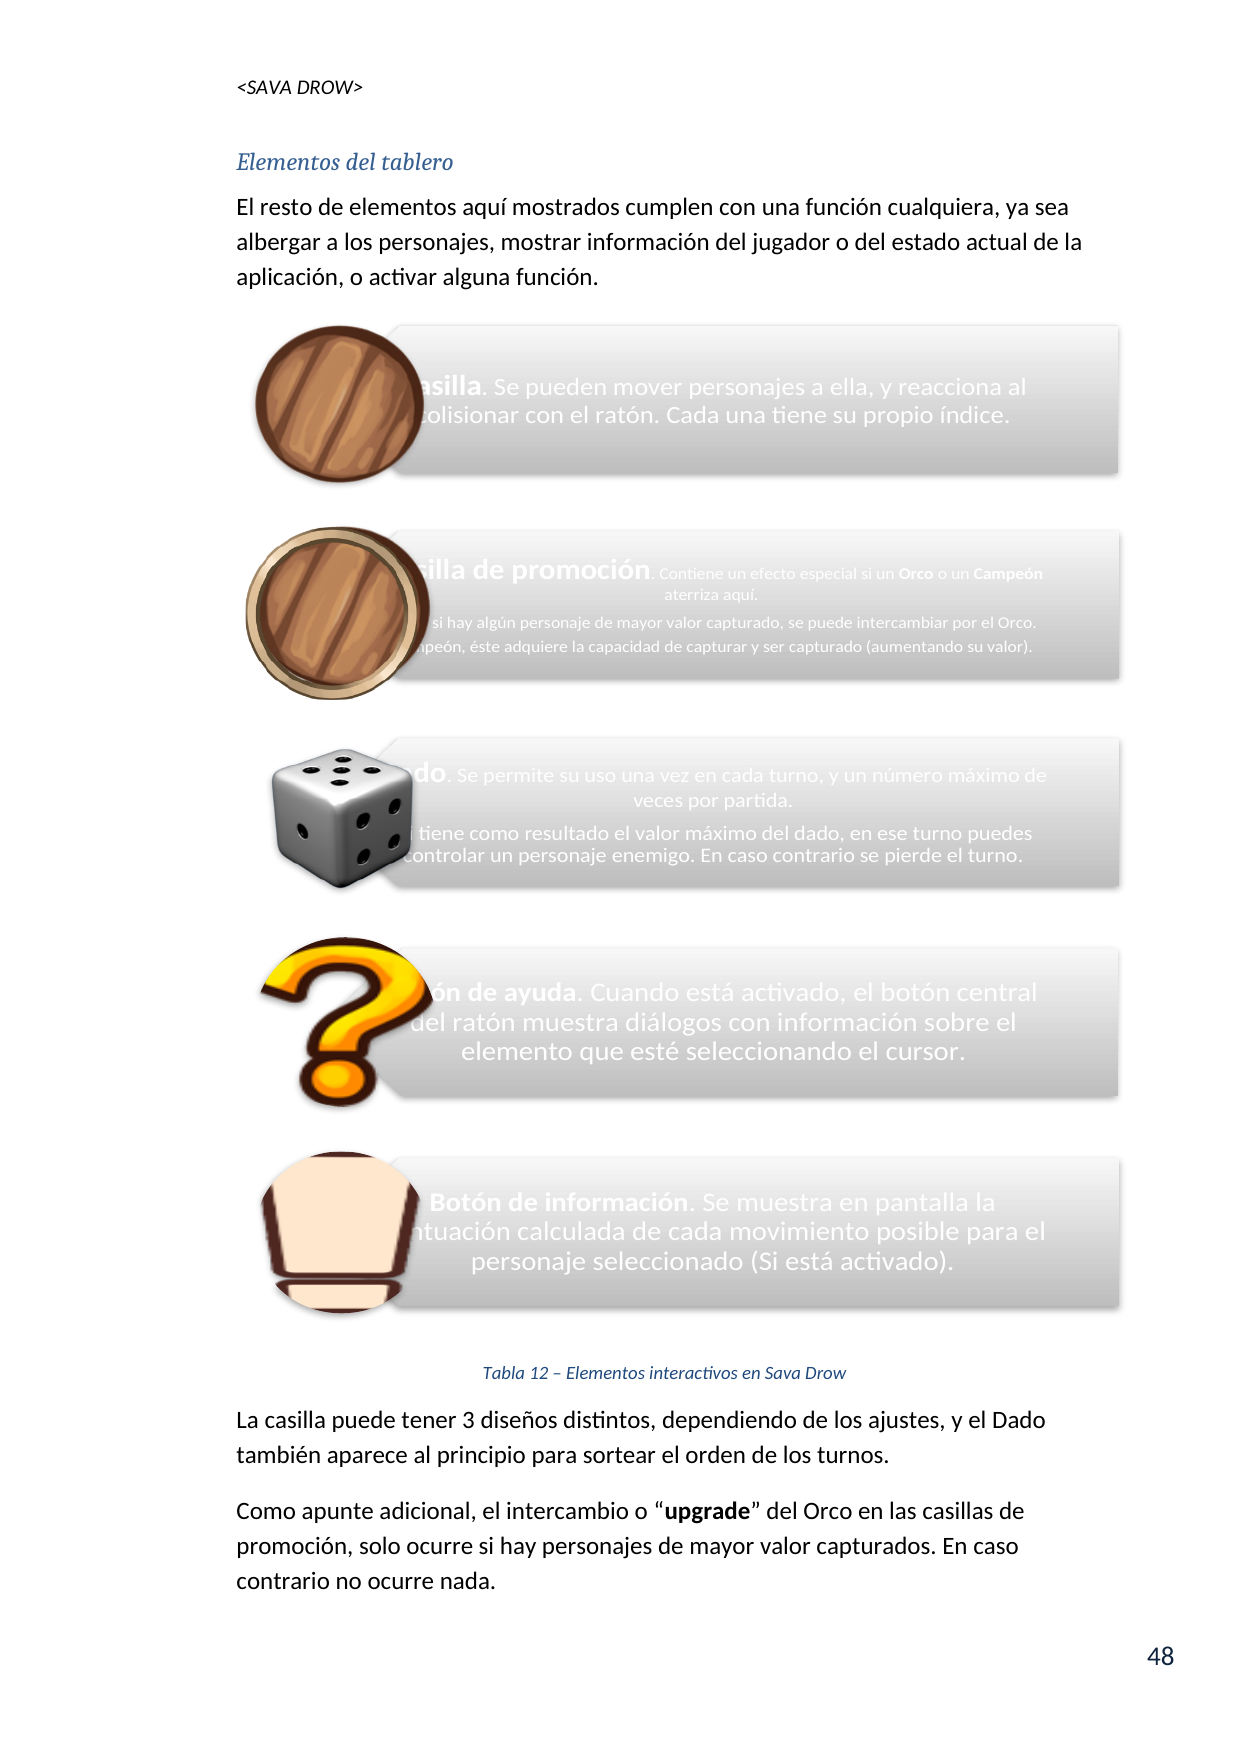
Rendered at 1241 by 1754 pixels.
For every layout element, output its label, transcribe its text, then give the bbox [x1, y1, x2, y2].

picture [245, 525, 431, 700]
picture [254, 733, 428, 896]
picture [254, 1151, 428, 1314]
picture [254, 937, 437, 1107]
text La casilla puede tener 3 diseños distintos, dependiendo de los ajustes, y el Dado también aparece al principio para sortear el orden de los turnos. [236, 1404, 1092, 1470]
picture [254, 324, 425, 484]
text El resto de elementos aquí mostrados cumplen con una función cualquiera, ya sea albergar a los personajes, mostrar información del jugador o del estado actual de la aplicación, o activar alguna función. [236, 191, 1092, 291]
subtitle Elementos del tablero [236, 148, 1092, 176]
text Como apunte adicional, el intercambio o “upgrade” del Orco en las casillas de promoción, solo ocurre si hay personajes de mayor valor capturados. En caso contrario no ocurre nada. [236, 1495, 1092, 1596]
